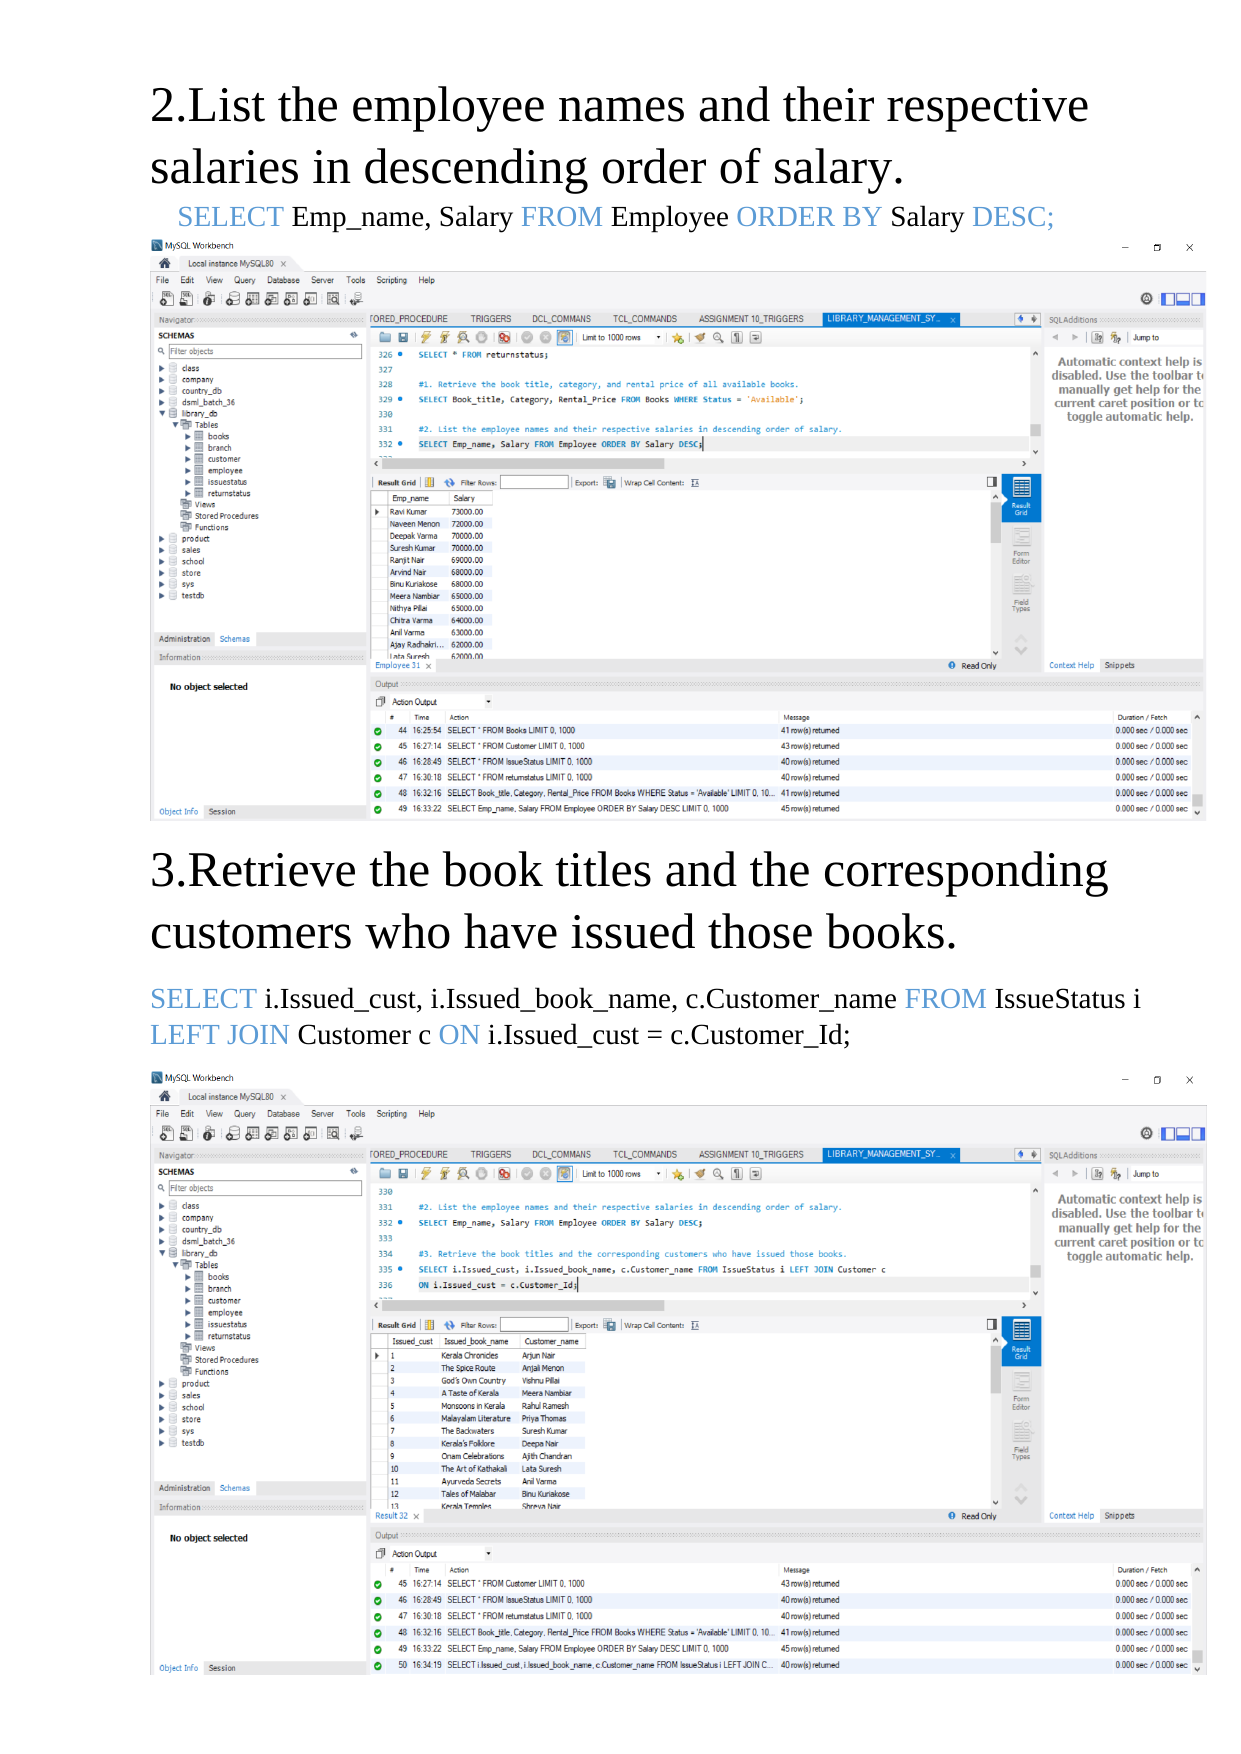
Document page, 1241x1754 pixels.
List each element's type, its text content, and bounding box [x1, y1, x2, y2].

picture [150, 237, 1207, 821]
text SELECT i.Issued_cust, i.Issued_book_name, c.Customer_name FROM IssueStatus i LEFT JOIN Customer c ON i.Issued_cust = c.Customer_Id; [150, 981, 1165, 1050]
text 3.Retrieve the book titles and the corresponding customers who have issued those books. [150, 840, 1165, 959]
list SELECT Emp_name, Salary FROM Employee ORDER BY Salary DESC; [150, 199, 1165, 233]
picture [150, 1069, 1207, 1675]
list 2.List the employee names and their respective salaries in descending order of salary. [150, 75, 1165, 194]
